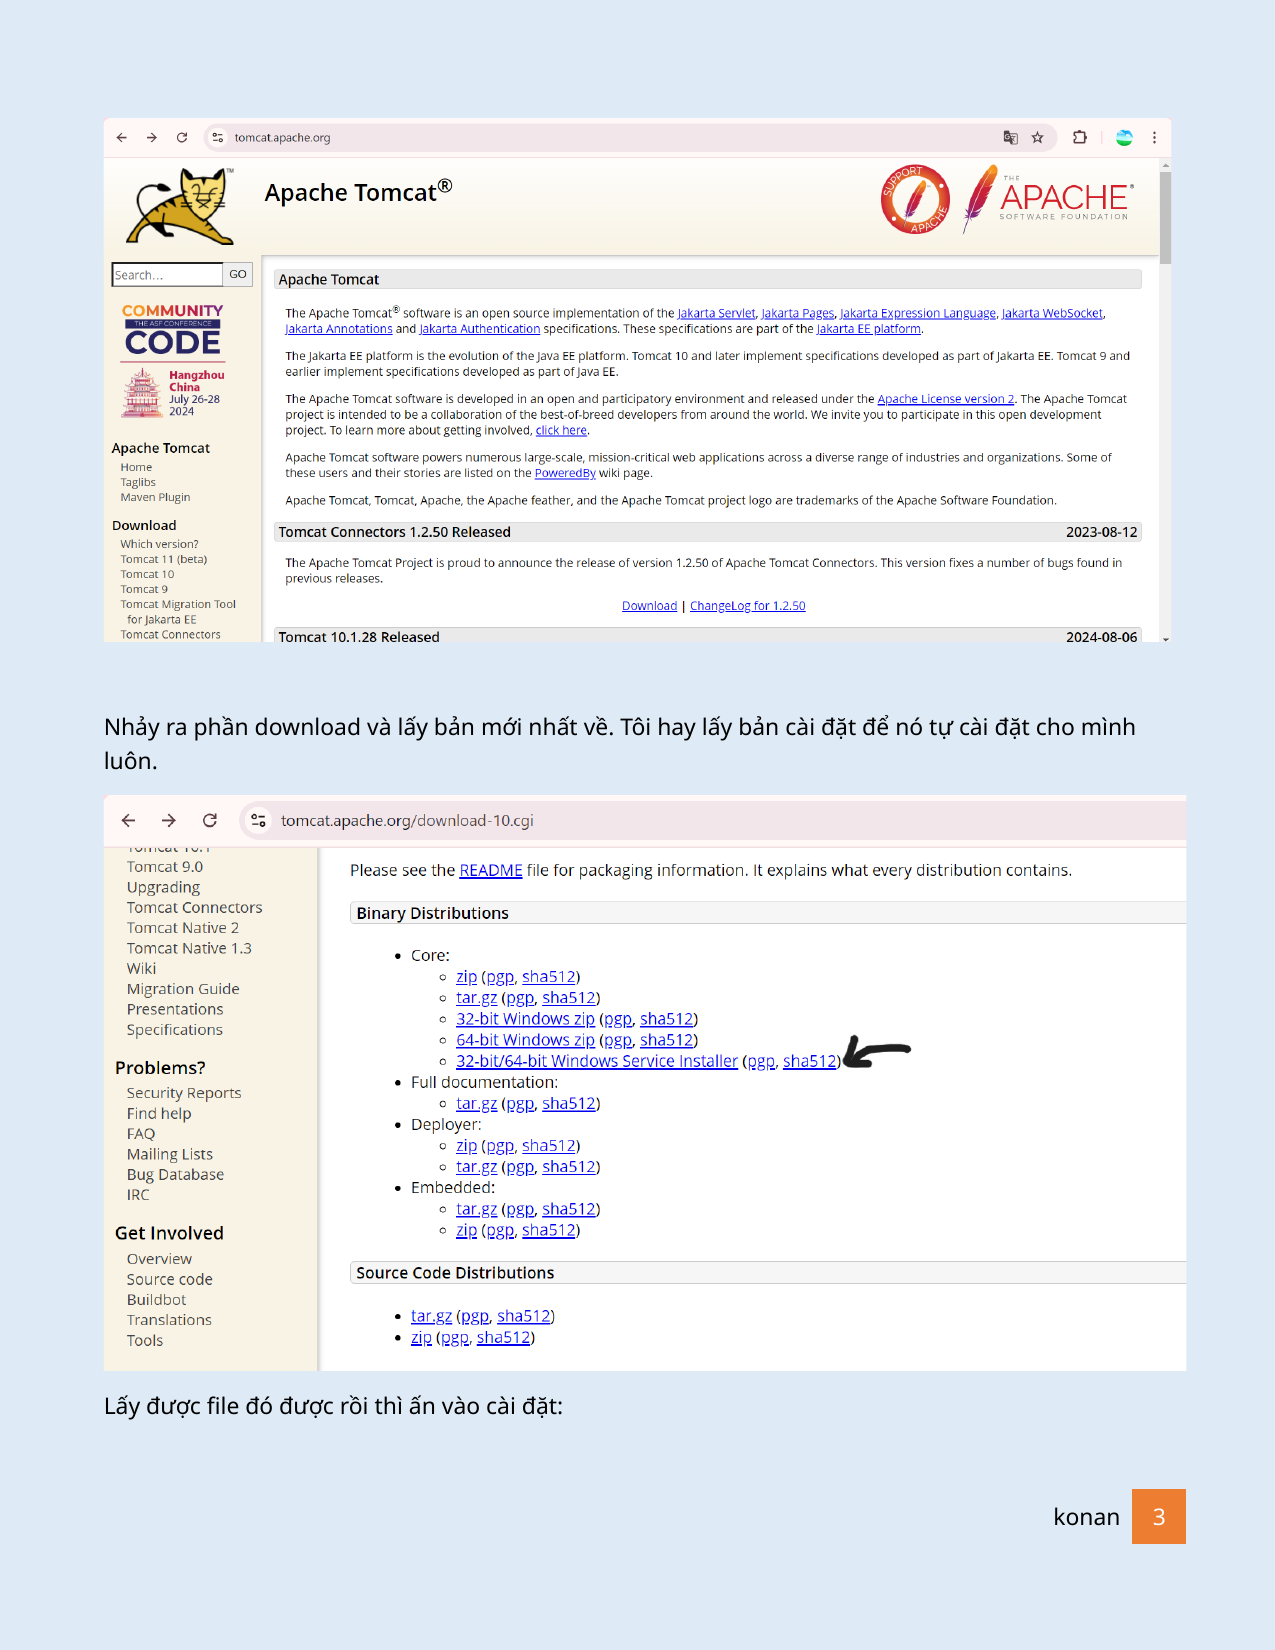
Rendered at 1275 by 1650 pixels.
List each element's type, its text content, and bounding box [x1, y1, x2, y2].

text Nhảy ra phần download và lấy bản mới nhất về. Tôi hay lấy bản cài đặt để nó tự cài đặt cho mình luôn. [103, 711, 1186, 776]
picture [103, 795, 1187, 1371]
picture [103, 118, 1172, 642]
text Lấy được file đó được rồi thì ấn vào cài đặt: [103, 1390, 1186, 1421]
